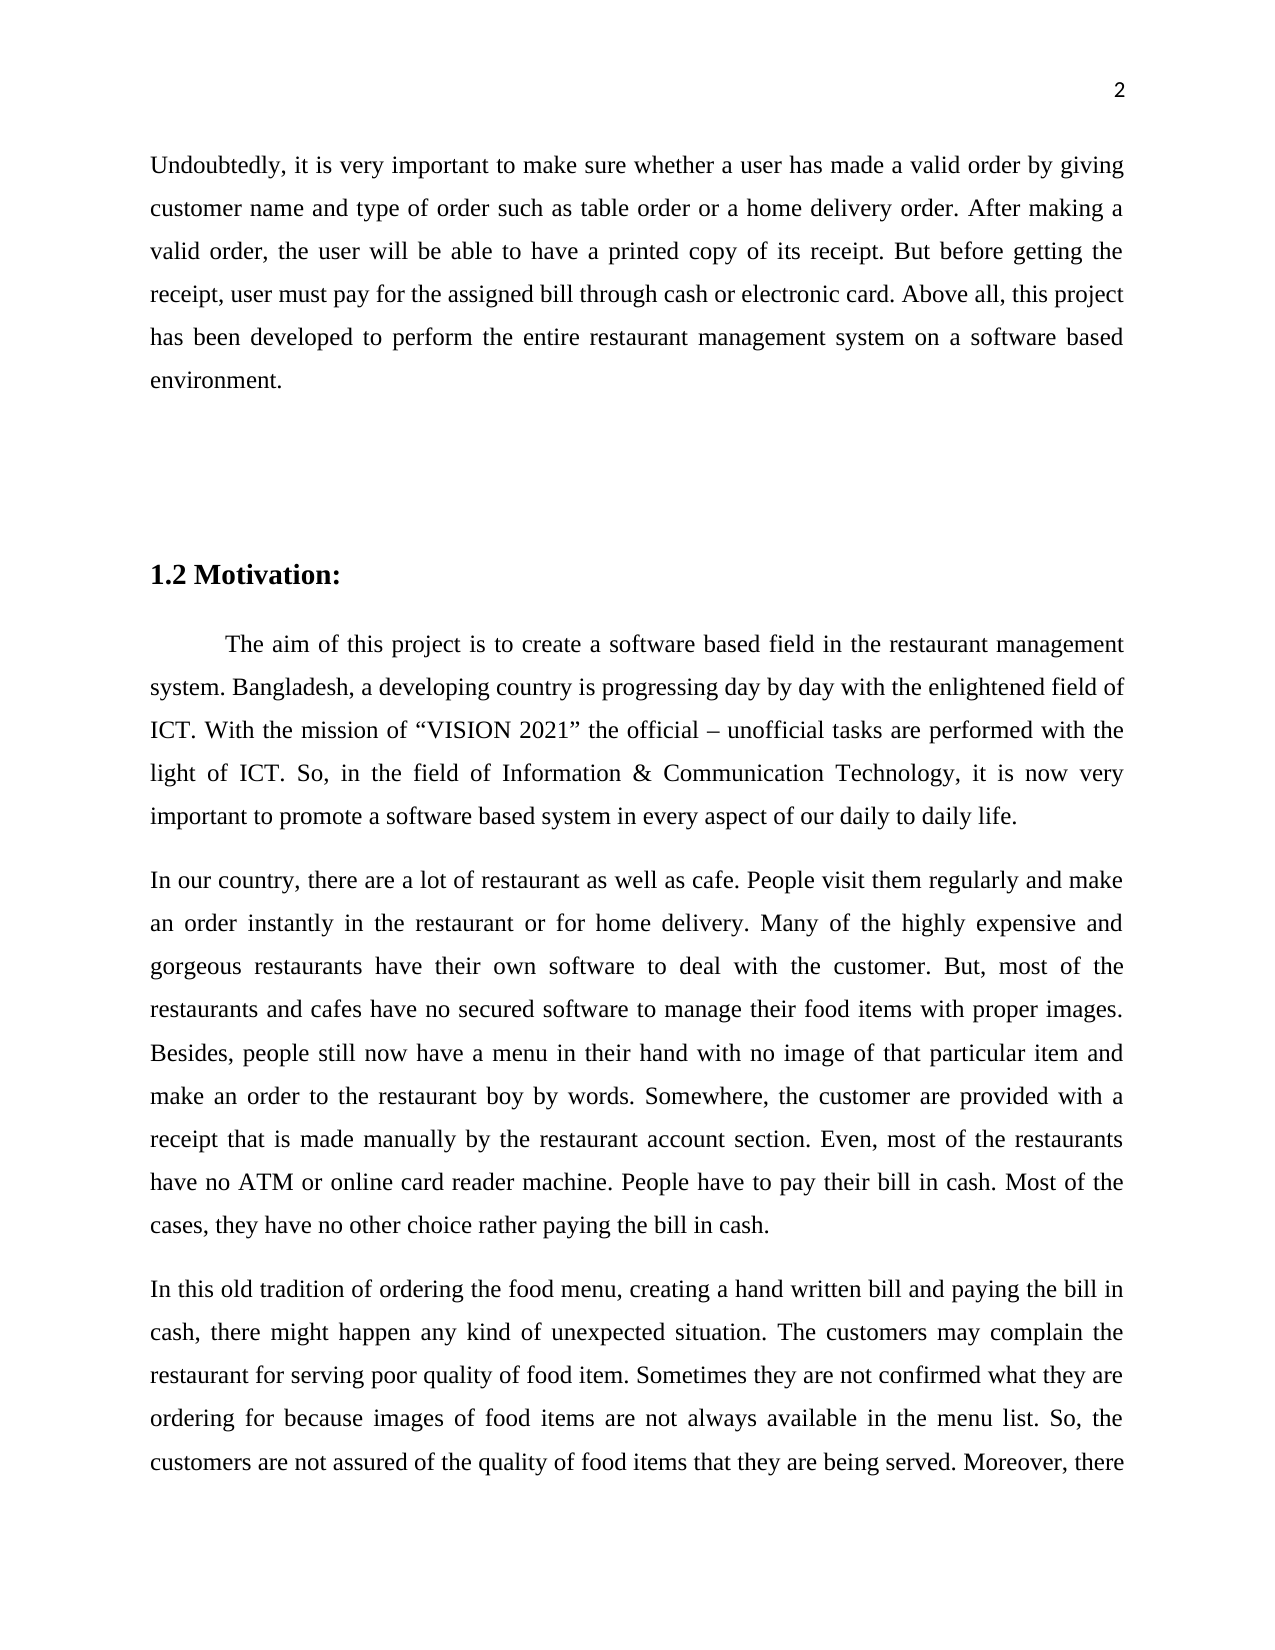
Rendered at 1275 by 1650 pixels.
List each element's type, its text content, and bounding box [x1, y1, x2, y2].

text The aim of this project is to create a software based field in the restaurant management system. Bangladesh, a developing country is progressing day by day with the enlightened field of ICT. With the mission of “VISION 2021” the official – unofficial tasks are performed with the light of ICT. So, in the field of Information & Communication Technology, it is now very important to promote a software based system in every aspect of our daily to daily life. [150, 629, 1125, 830]
text 1.2 Motivation: [150, 557, 1125, 591]
text Undoubtedly, it is very important to make sure whether a user has made a valid order by giving customer name and type of order such as table order or a home delivery order. After making a valid order, the user will be able to have a printed copy of its receipt. But before getting the receipt, user must pay for the assigned bill through cash or electronic card. Above all, this project has been developed to perform the entire restaurant management system on a software based environment. [150, 150, 1125, 394]
text In our country, there are a lot of restaurant as well as cafe. People visit them regularly and make an order instantly in the restaurant or for home delivery. Many of the highly expensive and gorgeous restaurants have their own software to deal with the customer. But, most of the restaurants and cafes have no secured software to manage their food items with proper images. Besides, people still now have a menu in their hand with no image of that particular item and make an order to the restaurant boy by words. Somewhere, the customer are provided with a receipt that is made manually by the restaurant account section. Even, most of the restaurants have no ATM or online card reader machine. People have to pay their bill in cash. Most of the cases, they have no other choice rather paying the bill in cash. [150, 865, 1125, 1239]
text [150, 1274, 1125, 1475]
